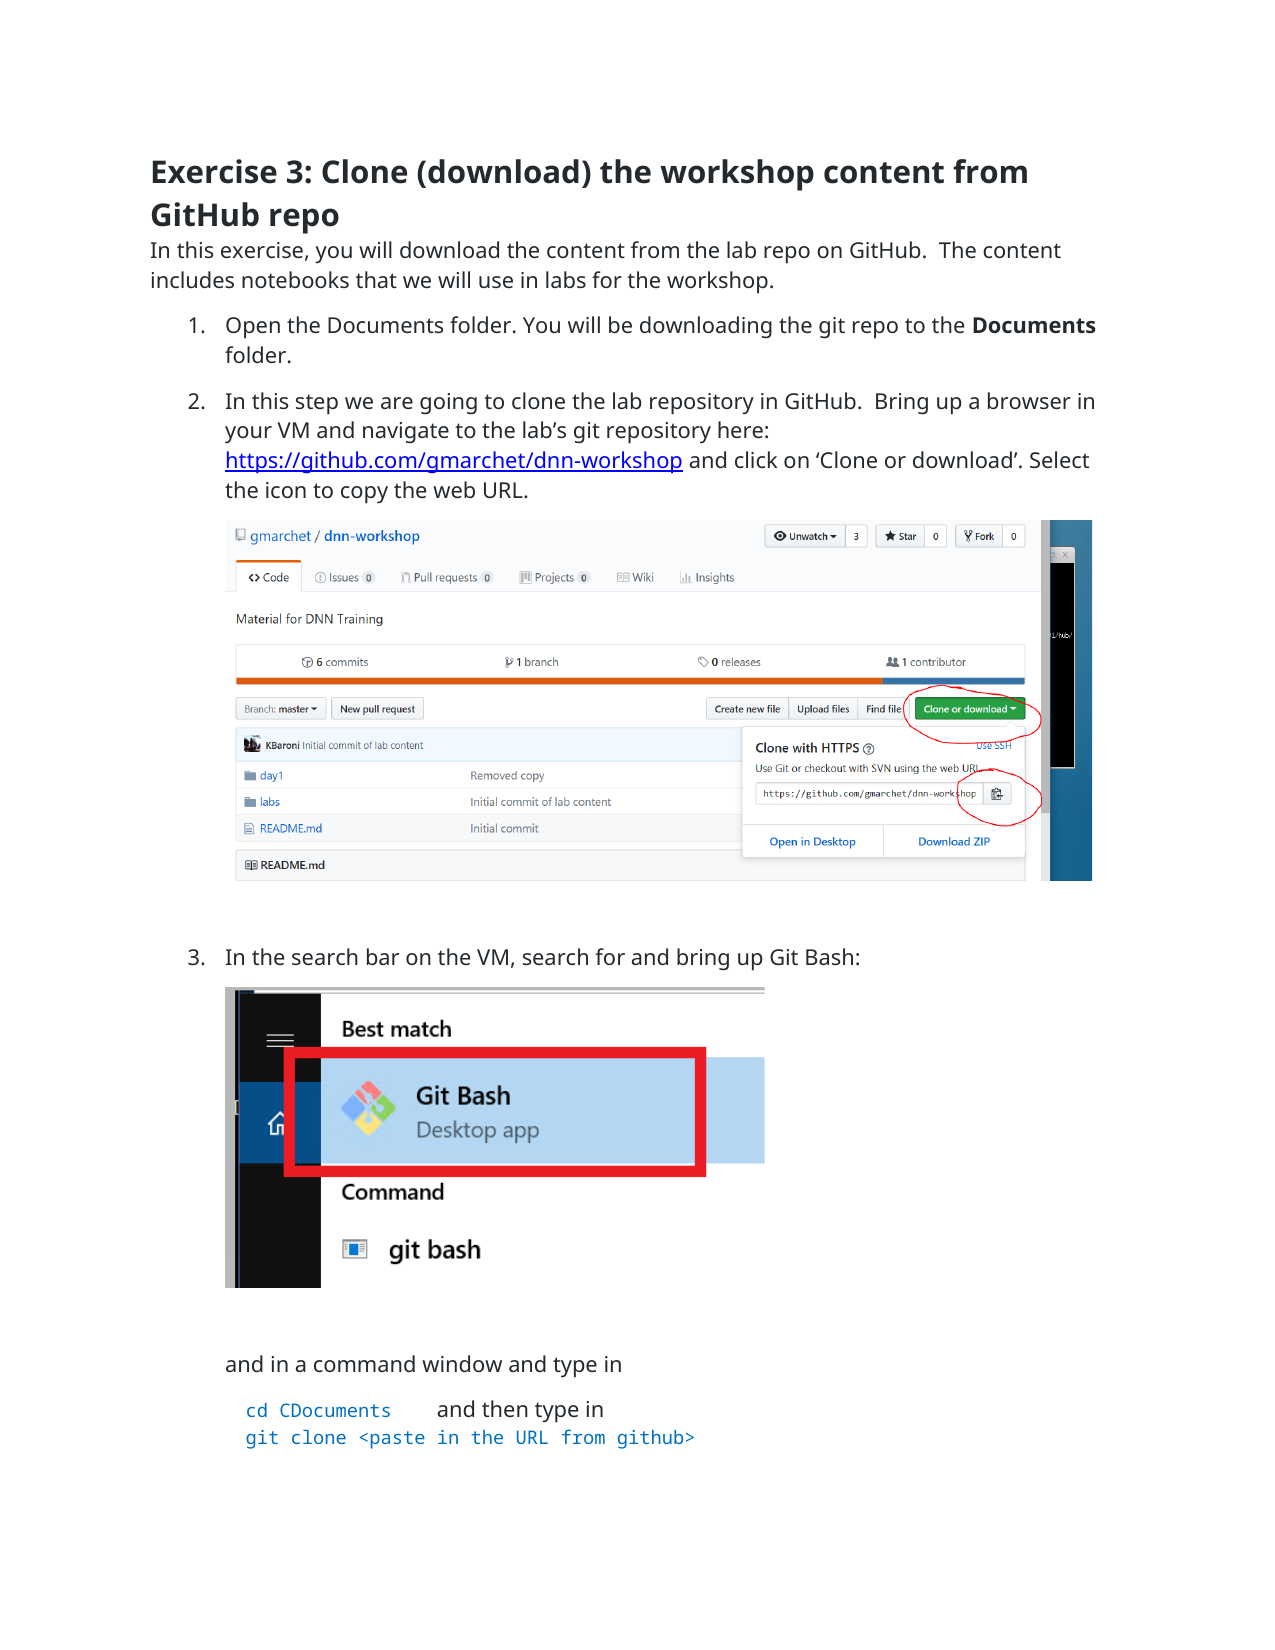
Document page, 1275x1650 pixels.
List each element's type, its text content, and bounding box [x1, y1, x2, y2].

picture [225, 520, 1093, 881]
picture [225, 987, 765, 1288]
text In this exercise, you will download the content from the lab repo on GitHub. The content includes notebooks that we will use in labs for the workshop. [150, 235, 1125, 295]
text cd CDocuments and then type in [150, 1394, 1125, 1424]
list Open the Documents folder. You will be downloading the git repo to the Documents folder. [187, 310, 1125, 370]
text git clone <paste in the URL from github> [150, 1424, 1125, 1449]
text and in a command window and type in [150, 1349, 1125, 1379]
list In this step we are going to clone the lab repository in GitHub. Bring up a browser in your VM and navigate to the lab’s git repository here: https://github.com/gmarchet/dnn-workshop and click on ‘Clone or download’. Select the icon to copy the web URL. [187, 386, 1125, 505]
text Exercise 3: Clone (download) the workshop content from GitHub repo [150, 150, 1125, 235]
list In the search bar on the VM, search for and bring up Git Bash: [187, 942, 1125, 972]
